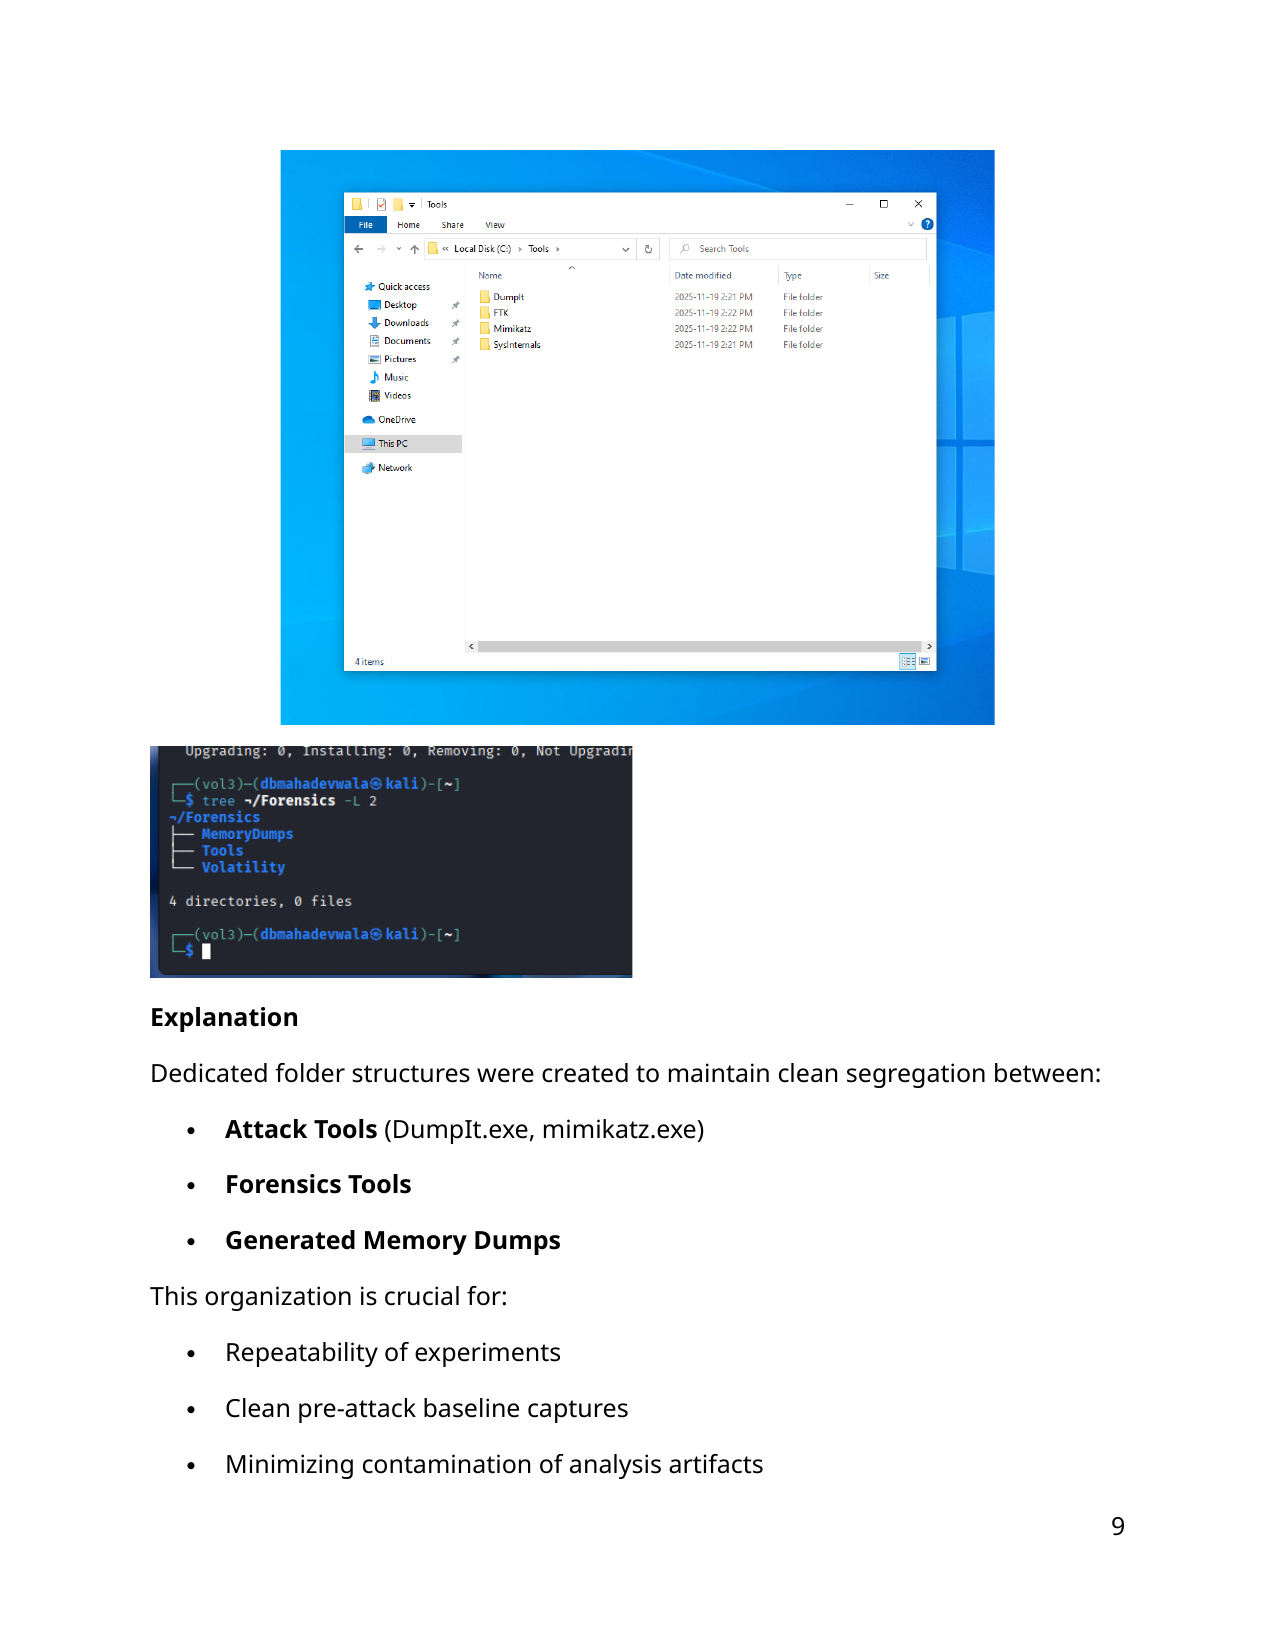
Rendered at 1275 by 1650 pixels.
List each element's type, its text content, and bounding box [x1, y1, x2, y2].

text Explanation [150, 999, 1125, 1034]
list Repeatability of experiments [187, 1334, 1125, 1369]
picture [345, 150, 995, 725]
list Attack Tools (DumpIt.exe, mimikatz.exe) [187, 1111, 1125, 1145]
picture [150, 746, 633, 978]
text Dedicated folder structures were created to maintain clean segregation between: [150, 1055, 1125, 1089]
list Generated Memory Dumps [187, 1223, 1125, 1257]
list Forensics Tools [187, 1167, 1125, 1201]
list Clean pre-attack baseline captures [187, 1390, 1125, 1424]
list Minimizing contamination of analysis artifacts [187, 1446, 1125, 1480]
text This organization is crucial for: [150, 1279, 1125, 1313]
